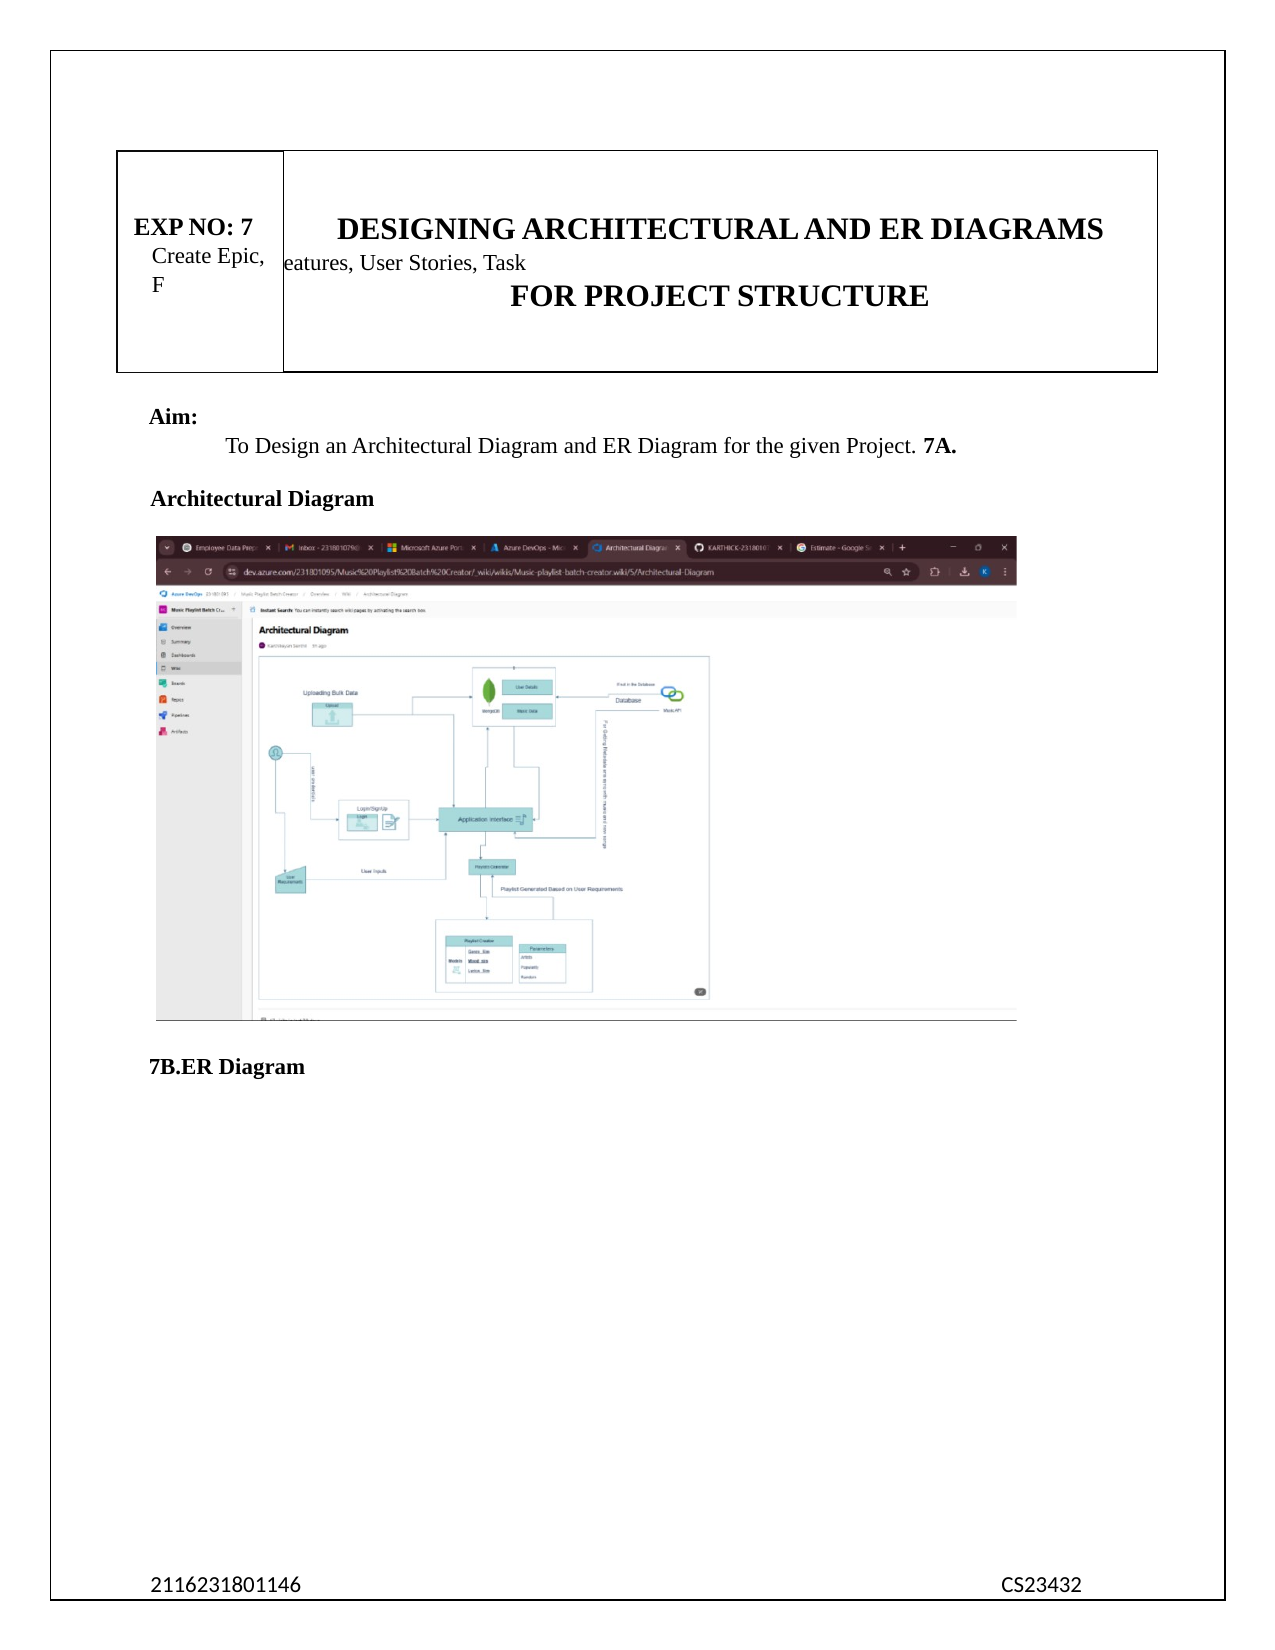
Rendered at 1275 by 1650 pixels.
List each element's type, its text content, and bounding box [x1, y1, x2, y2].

table_header EXP NO: 7 Create Epic, F [118, 152, 283, 371]
text 7B.ER Diagram [148, 1053, 1064, 1079]
text To Design an Architectural Diagram and ER Diagram for the given Project. 7A. Architectural Diagram [150, 433, 960, 511]
picture [156, 536, 1017, 1021]
text Aim: [148, 403, 1064, 429]
table_header DESIGNING ARCHITECTURAL AND ER DIAGRAMS eatures, User Stories, Task FOR PROJECT STRUCTURE [284, 151, 1157, 371]
